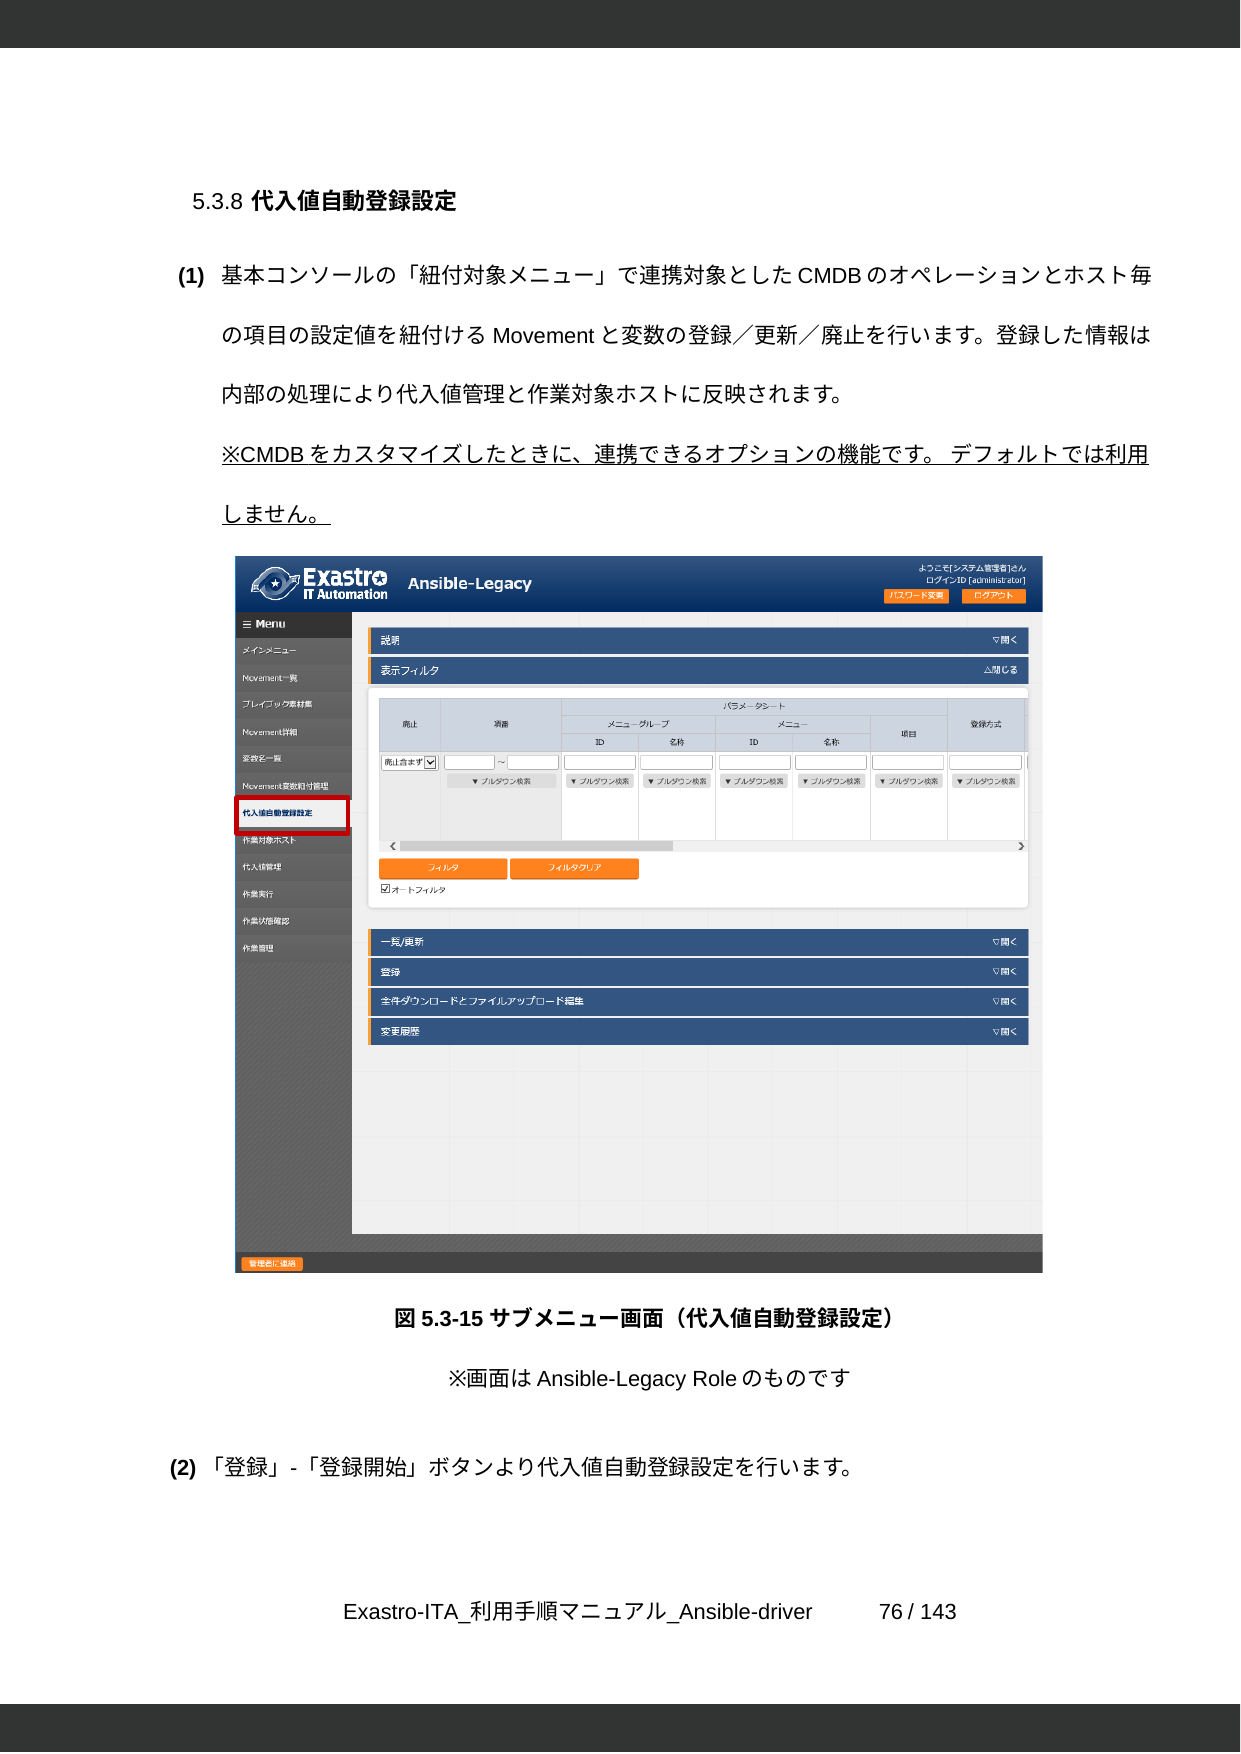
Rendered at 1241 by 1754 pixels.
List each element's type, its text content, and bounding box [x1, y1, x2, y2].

picture [0, 0, 1241, 48]
text (2) 「登録」-「登録開始」ボタンより代入値自動登録設定を行います。 [169, 1436, 1152, 1496]
list 基本コンソールの「紐付対象メニュー」で連携対象としたCMDBのオぺレーションとホスト毎の項目の設定値を紐付けるMovementと変数の登録／更新／廃止を行います。登録した情報は内部の処理により代入値管理と作業対象ホストに反映されます。 ※CMDBをカスタマイズしたときに、連携できるオプションの機能です。 デフォルトでは利用しません。 [178, 244, 1152, 542]
text 図 5.3-15 サブメニュー画面（代入値自動登録設定） [148, 1287, 1152, 1347]
subtitle 代入値自動登録設定 [192, 170, 1152, 229]
picture [235, 556, 1043, 1273]
text ※画面はAnsible-Legacy Roleのものです [148, 1347, 1152, 1406]
picture [0, 1704, 1241, 1752]
picture [239, 800, 346, 831]
